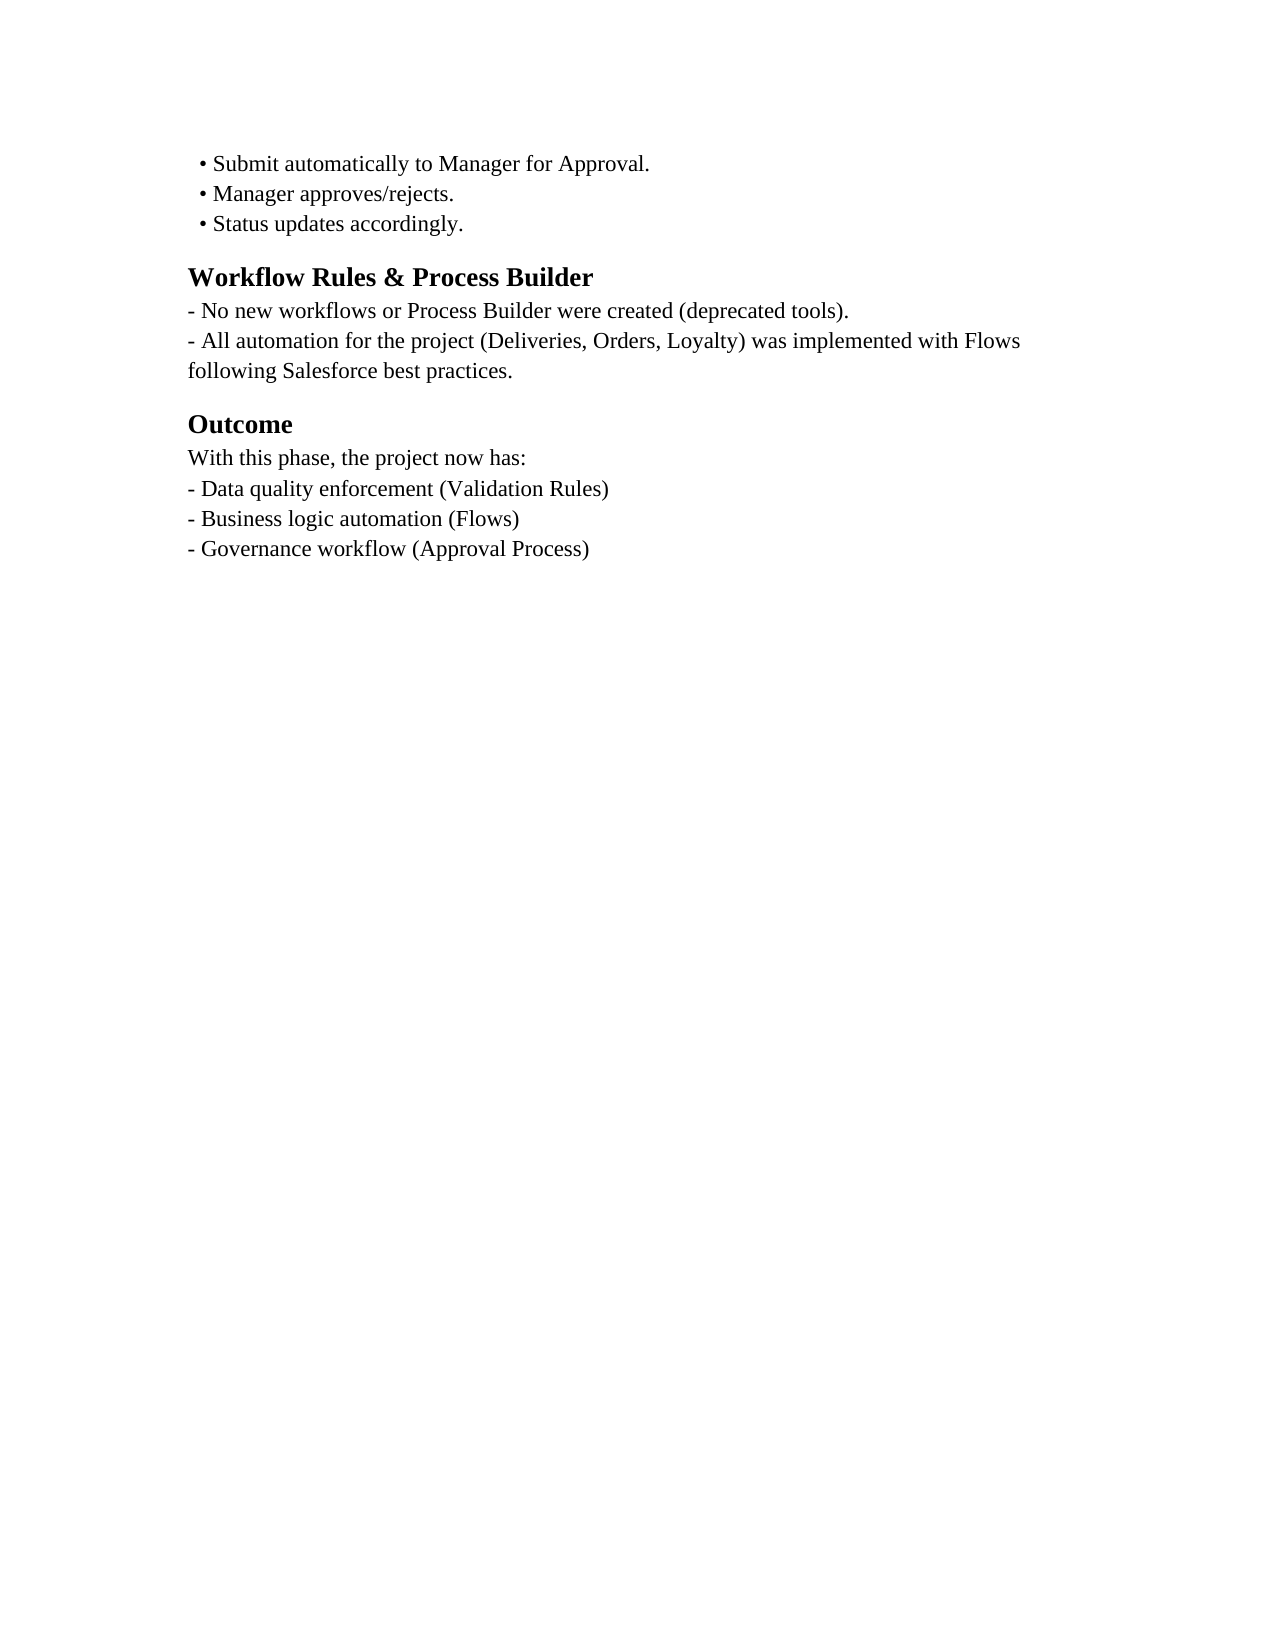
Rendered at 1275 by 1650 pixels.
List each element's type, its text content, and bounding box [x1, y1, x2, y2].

subtitle Outcome [187, 409, 1087, 440]
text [187, 150, 1087, 237]
text - No new workflows or Process Builder were created (deprecated tools). - All automation for the project (Deliveries, Orders, Loyalty) was implemented with Flows following Salesforce best practices. [187, 297, 1087, 384]
text With this phase, the project now has: - Data quality enforcement (Validation Rules) - Business logic automation (Flows) - Governance workflow (Approval Process) [187, 444, 1087, 561]
subtitle Workflow Rules & Process Builder [187, 261, 1087, 293]
